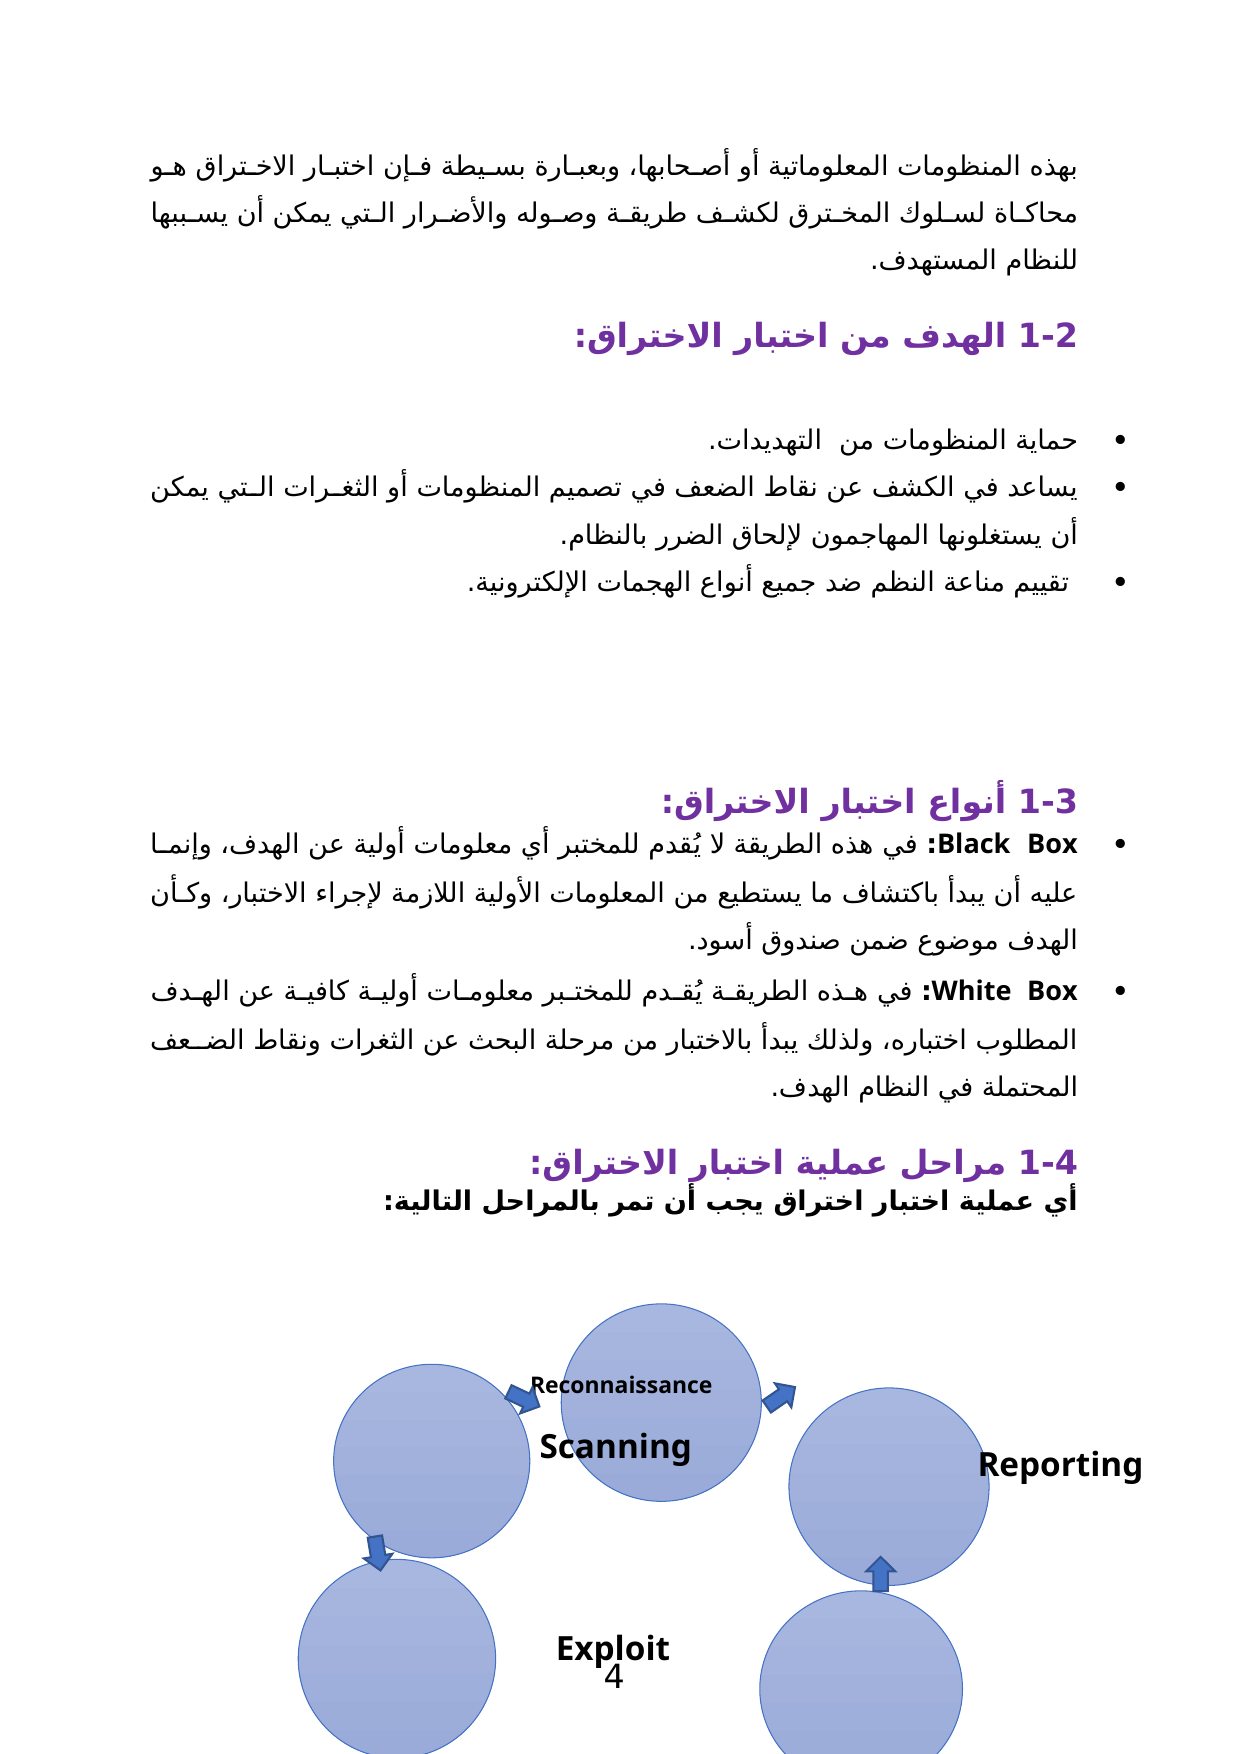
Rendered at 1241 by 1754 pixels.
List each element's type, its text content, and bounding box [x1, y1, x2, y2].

list تقييم مناعة النظم ضد جميع أنواع الهجمات الإلكترونية. [150, 566, 1116, 598]
subtitle 1-2 الهدف من اختبار الاختراق: [150, 317, 1078, 356]
list White Box: في هذه الطريقة يُقدم للمختبر معلومات أولية كافية عن الهدف المطلوب اختباره، ولذلك يبدأ بالاختبار من مرحلة البحث عن الثغرات ونقاط الضعف المحتملة في النظام الهدف. [150, 972, 1116, 1103]
text أي عملية اختبار اختراق يجب أن تمر بالمراحل التالية: [150, 1186, 1078, 1217]
list حماية المنظومات من التهديدات. [150, 424, 1116, 456]
subtitle 1-3 أنواع اختبار الاختراق: [150, 782, 1078, 821]
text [150, 150, 1078, 276]
list Black Box: في هذه الطريقة لا يُقدم للمختبر أي معلومات أولية عن الهدف، وإنما عليه أن يبدأ باكتشاف ما يستطيع من المعلومات الأولية اللازمة لإجراء الاختبار، وكأن الهدف موضوع ضمن صندوق أسود. [150, 824, 1116, 956]
subtitle 1-4 مراحل عملية اختبار الاختراق: [150, 1144, 1078, 1183]
list يساعد في الكشف عن نقاط الضعف في تصميم المنظومات أو الثغرات التي يمكن أن يستغلونها المهاجمون لإلحاق الضرر بالنظام. [150, 472, 1116, 551]
